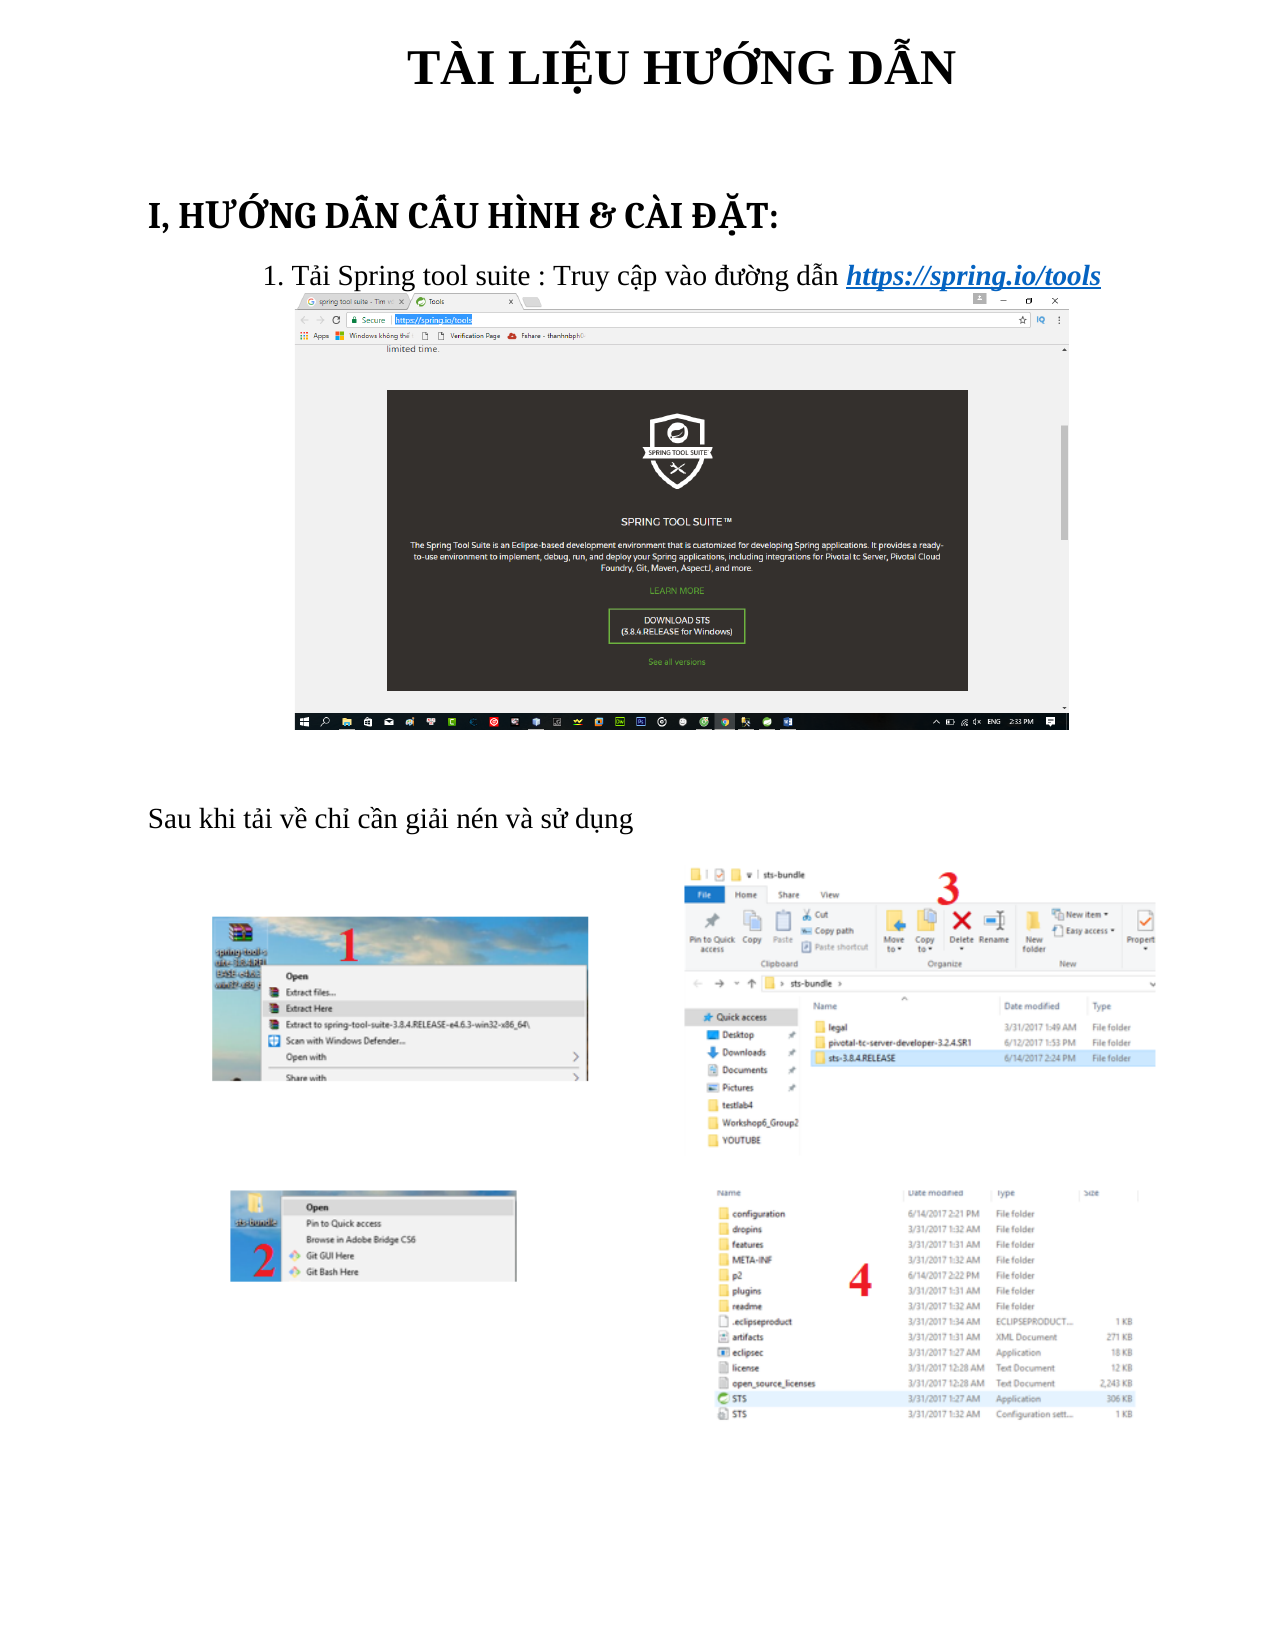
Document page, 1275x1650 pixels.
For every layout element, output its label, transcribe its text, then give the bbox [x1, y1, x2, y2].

picture [198, 853, 1166, 1437]
text TÀI LIỆU HƯỚNG DẪN [148, 37, 1216, 95]
text I, HƯỚNG DẪN CẤU HÌNH & CÀI ĐẶT: [148, 195, 1216, 238]
text Sau khi tải về chỉ cần giải nén và sử dụng [148, 801, 1216, 834]
picture [294, 293, 1069, 730]
